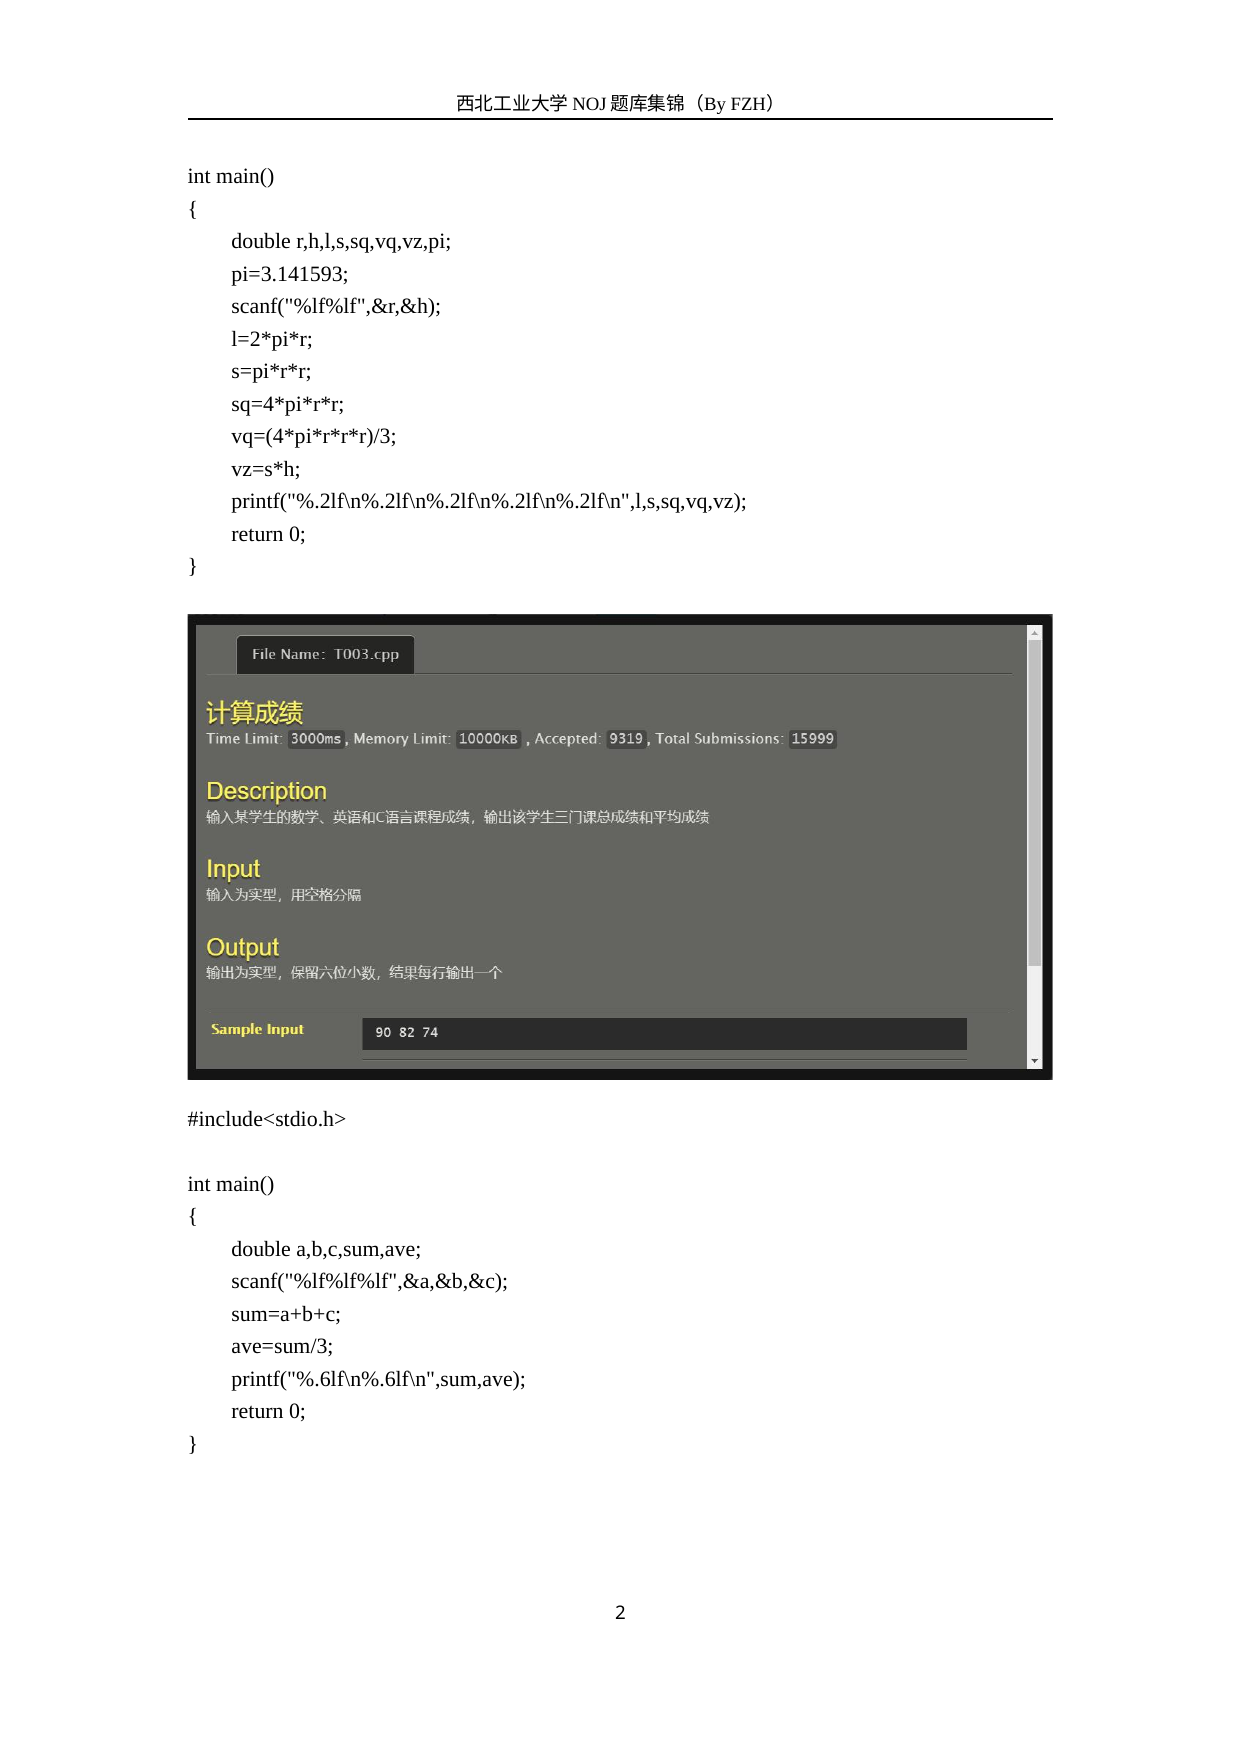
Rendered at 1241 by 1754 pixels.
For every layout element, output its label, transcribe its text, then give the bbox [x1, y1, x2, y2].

text #include<stdio.h> [187, 1102, 1053, 1135]
text { [187, 192, 1053, 225]
text } [187, 550, 1053, 582]
text return 0; [187, 1395, 1053, 1427]
text } [187, 1427, 1053, 1460]
text vq=(4*pi*r*r*r)/3; [187, 420, 1053, 452]
text s=pi*r*r; [187, 355, 1053, 387]
text l=2*pi*r; [187, 322, 1053, 355]
text return 0; [187, 517, 1053, 550]
text { [187, 1200, 1053, 1232]
text int main() [187, 1167, 1053, 1200]
text pi=3.141593; [187, 257, 1053, 290]
text scanf("%lf%lf%lf",&a,&b,&c); [187, 1265, 1053, 1297]
text scanf("%lf%lf",&r,&h); [187, 290, 1053, 322]
text sum=a+b+c; [187, 1297, 1053, 1330]
text double r,h,l,s,sq,vq,vz,pi; [187, 225, 1053, 257]
picture [187, 614, 1053, 1080]
text int main() [187, 160, 1053, 192]
text vz=s*h; [187, 452, 1053, 485]
text ave=sum/3; [187, 1330, 1053, 1362]
text sq=4*pi*r*r; [187, 387, 1053, 420]
text printf("%.6lf\n%.6lf\n",sum,ave); [187, 1362, 1053, 1395]
text double a,b,c,sum,ave; [187, 1232, 1053, 1265]
text printf("%.2lf\n%.2lf\n%.2lf\n%.2lf\n%.2lf\n",l,s,sq,vq,vz); [187, 485, 1053, 517]
